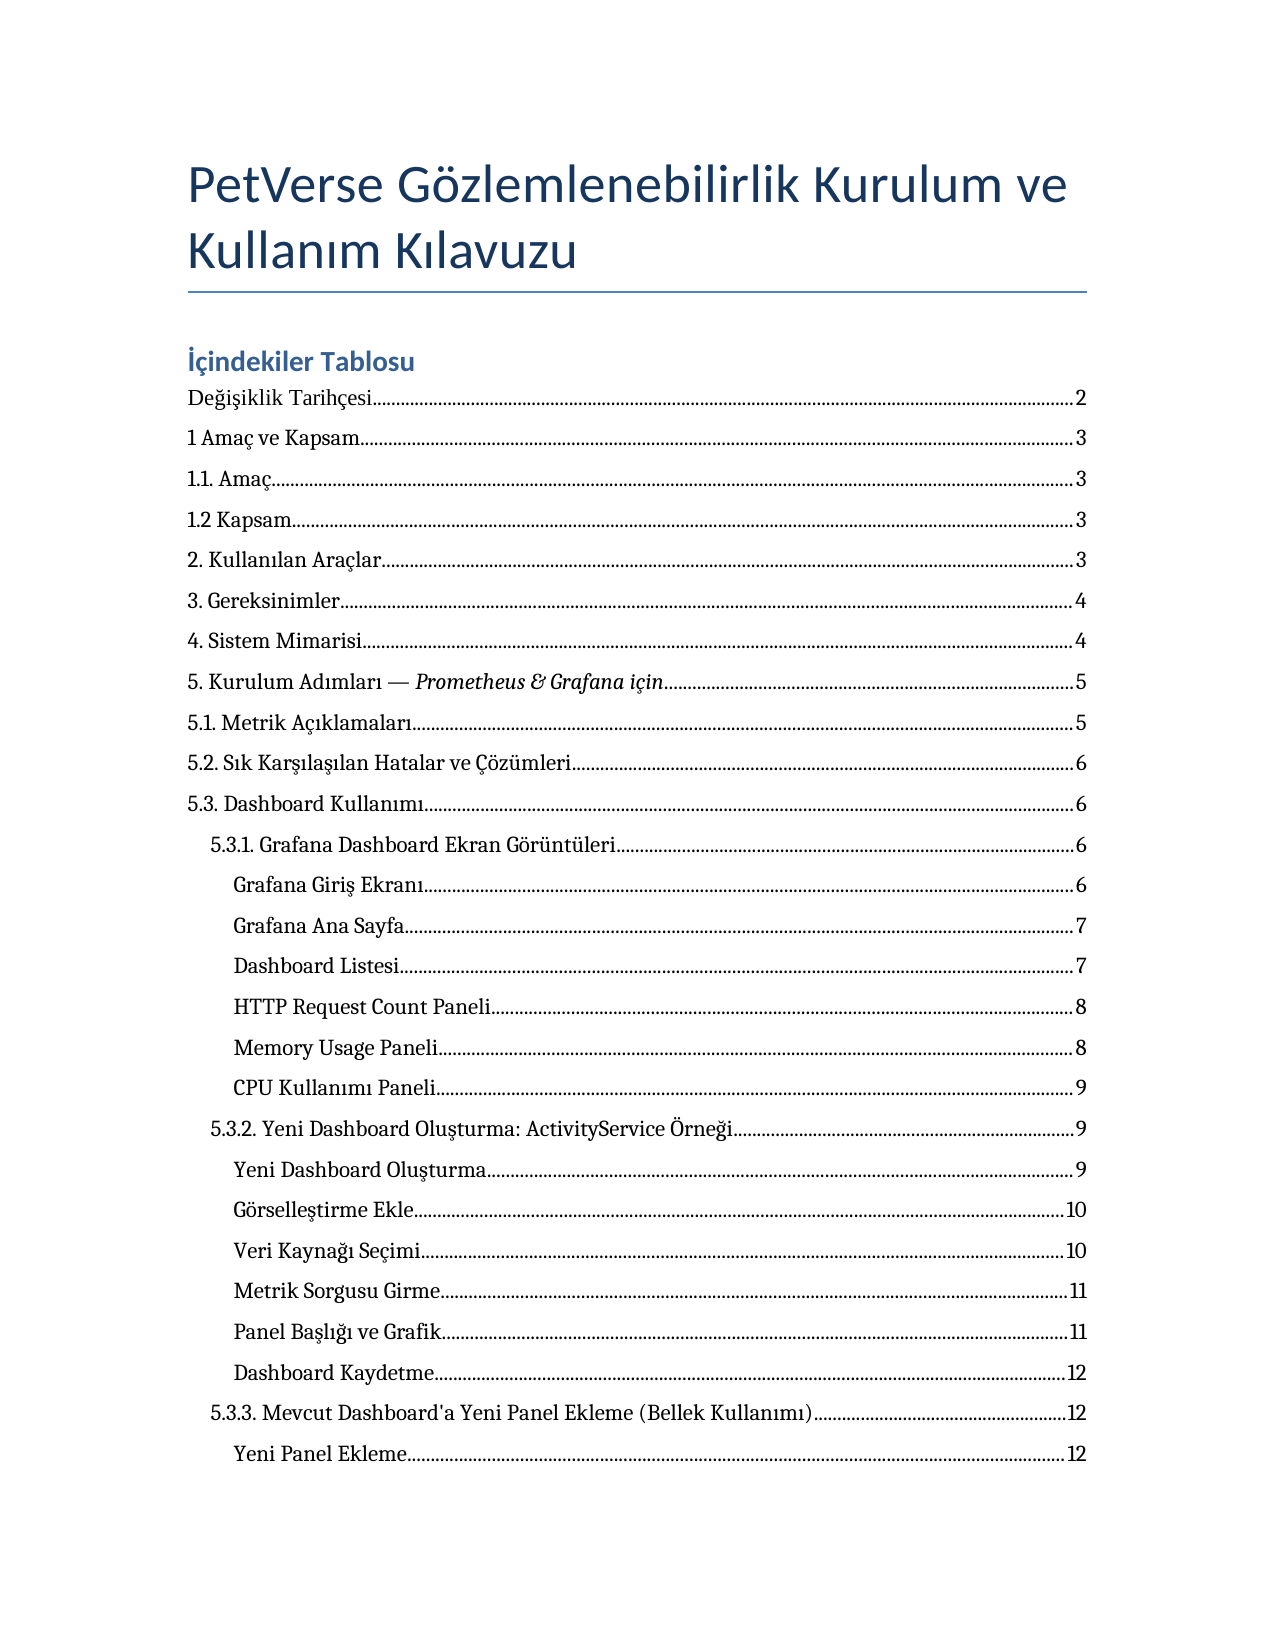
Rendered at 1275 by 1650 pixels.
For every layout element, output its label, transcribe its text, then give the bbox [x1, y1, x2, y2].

title PetVerse Gözlemlenebilirlik Kurulum ve Kullanım Kılavuzu [187, 150, 1087, 293]
